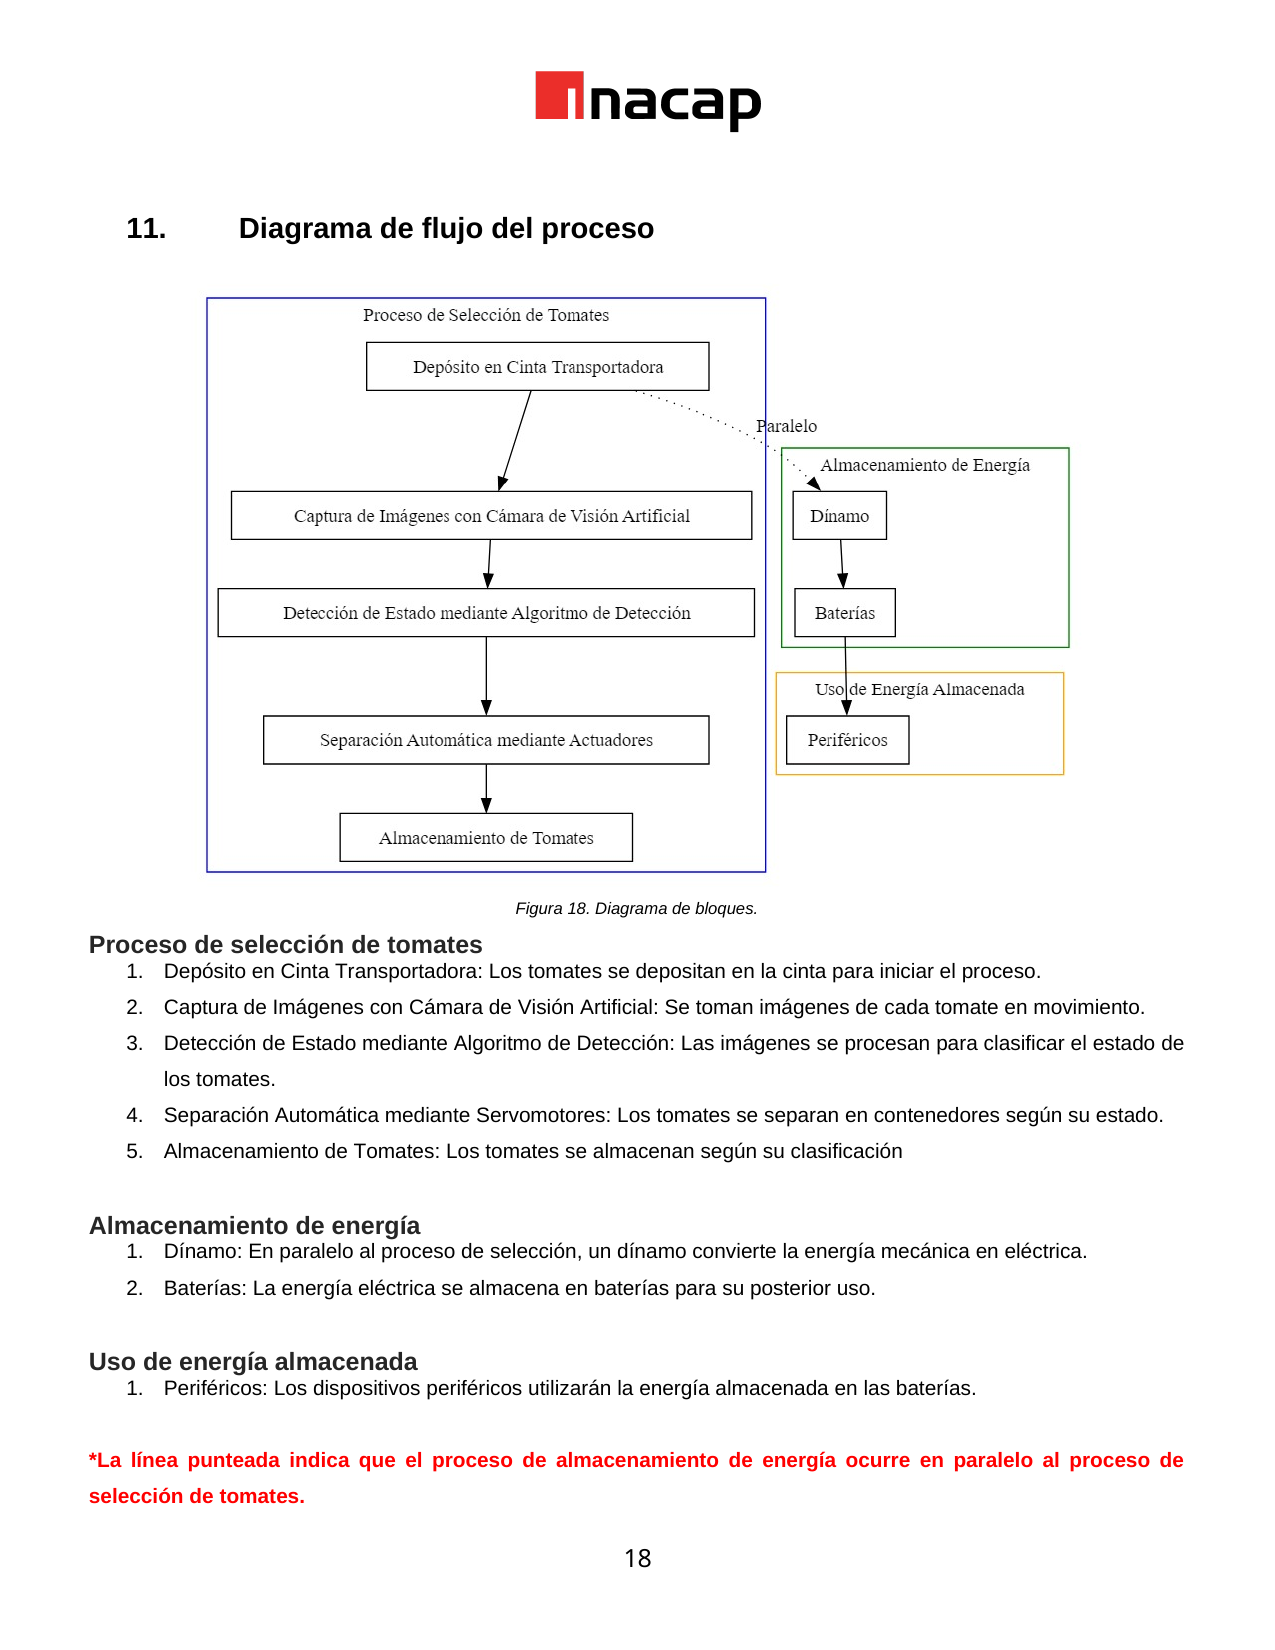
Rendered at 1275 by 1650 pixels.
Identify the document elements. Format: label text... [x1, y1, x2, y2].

text *La línea punteada indica que el proceso de almacenamiento de energía ocurre en paralelo al proceso de selección de tomates. [89, 1448, 1186, 1508]
subtitle Almacenamiento de energía [89, 1211, 1186, 1239]
subtitle Proceso de selección de tomates [89, 930, 1186, 959]
list Separación Automática mediante Servomotores: Los tomates se separan en contenedores según su estado. [126, 1103, 1186, 1127]
text Figura 18. Diagrama de bloques. [89, 899, 1186, 918]
list Depósito en Cinta Transportadora: Los tomates se depositan en la cinta para iniciar el proceso. [126, 959, 1186, 983]
subtitle Diagrama de flujo del proceso [126, 211, 1186, 245]
list Captura de Imágenes con Cámara de Visión Artificial: Se toman imágenes de cada tomate en movimiento. [126, 995, 1186, 1019]
list Baterías: La energía eléctrica se almacena en baterías para su posterior uso. [126, 1275, 1186, 1299]
subtitle Uso de energía almacenada [89, 1347, 1186, 1376]
list Detección de Estado mediante Algoritmo de Detección: Las imágenes se procesan para clasificar el estado de los tomates. [126, 1031, 1186, 1091]
list Periféricos: Los dispositivos periféricos utilizarán la energía almacenada en las baterías. [126, 1376, 1186, 1400]
list Dínamo: En paralelo al proceso de selección, un dínamo convierte la energía mecánica en eléctrica. [126, 1239, 1186, 1263]
picture [191, 283, 1084, 887]
picture [529, 67, 763, 133]
list Almacenamiento de Tomates: Los tomates se almacenan según su clasificación [126, 1139, 1186, 1163]
